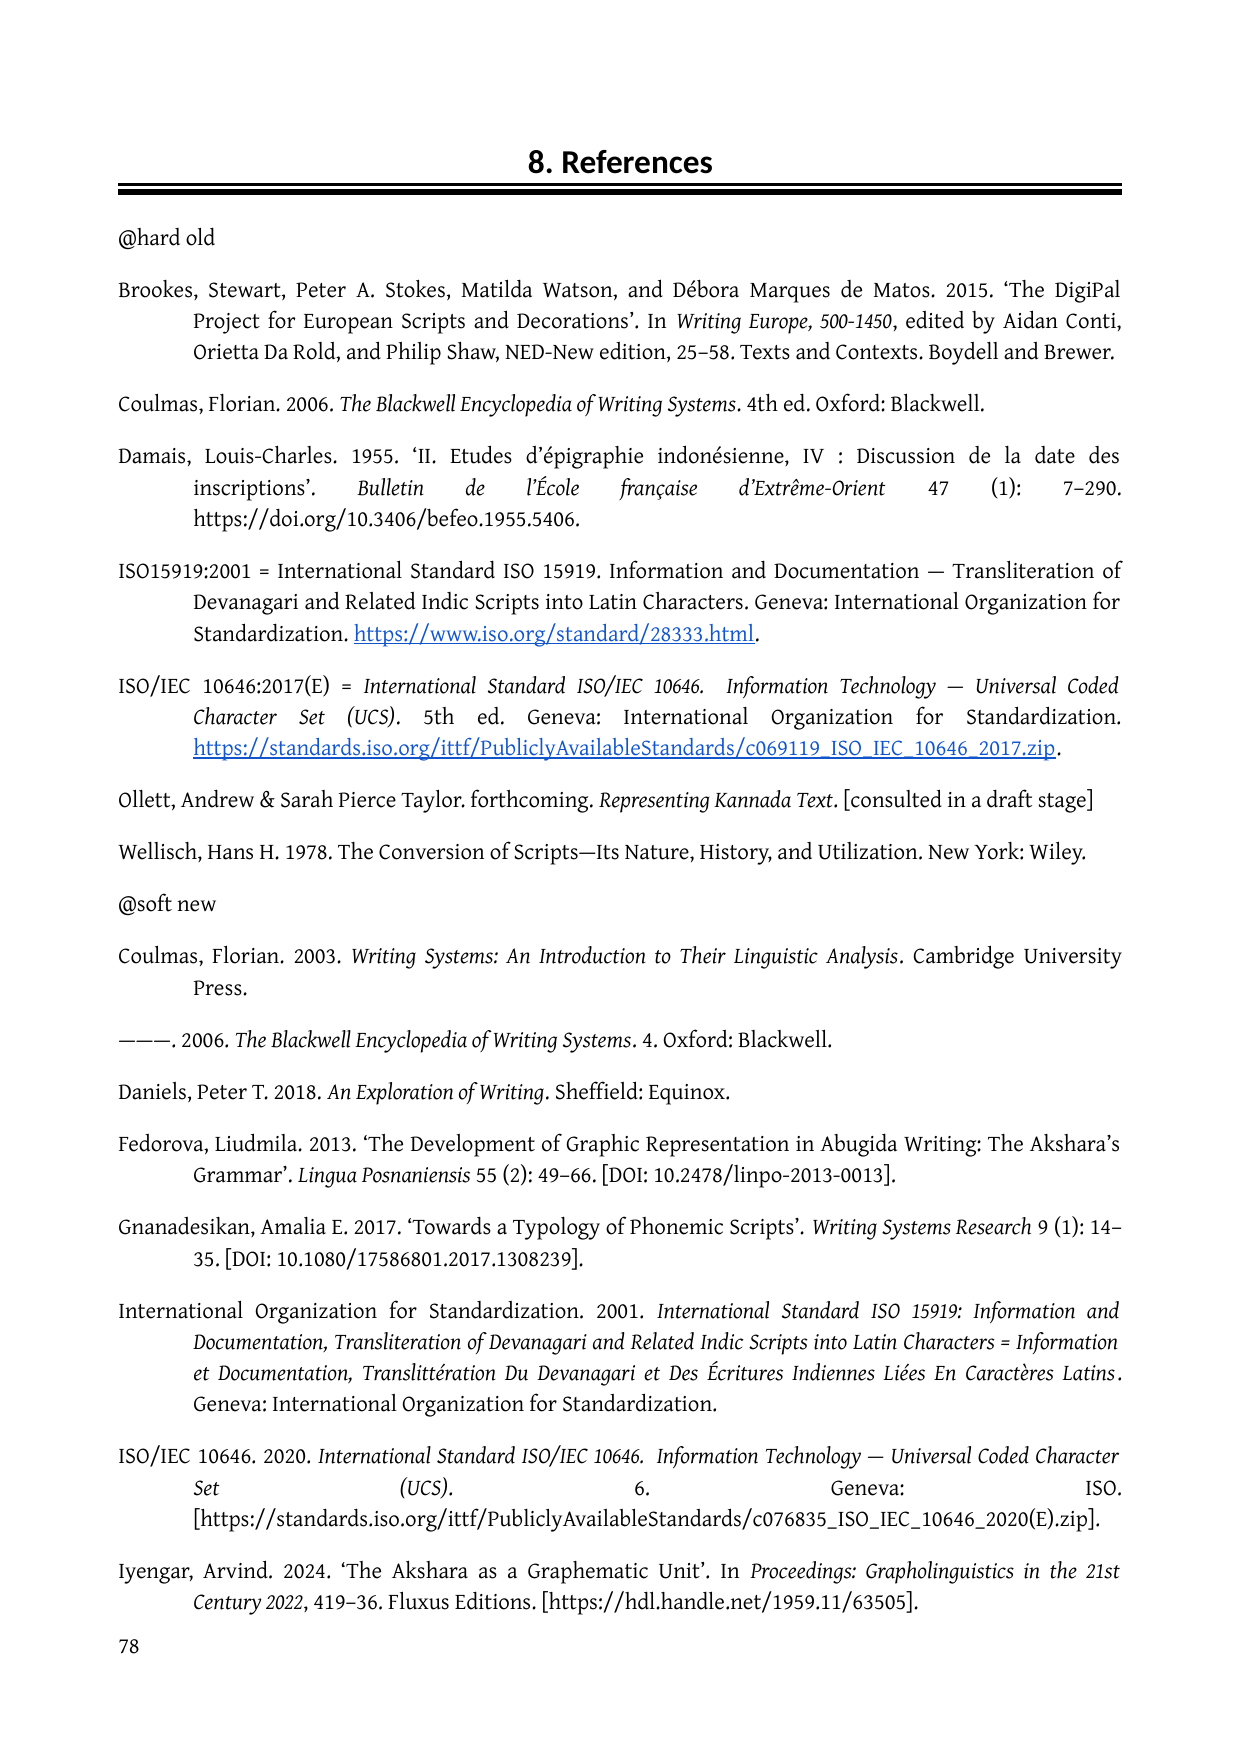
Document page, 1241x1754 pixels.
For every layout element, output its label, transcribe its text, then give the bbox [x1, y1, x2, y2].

text Damais, Louis-Charles. 1955. ‘II. Etudes d’épigraphie indonésienne, IV : Discussion de la date des inscriptions’. Bulletin de l’École française d’Extrême-Orient 47 (1): 7–290. https://doi.org/10.3406/befeo.1955.5406. [118, 439, 1122, 533]
text Daniels, Peter T. 2018. An Exploration of Writing. Sheffield: Equinox. [118, 1074, 1122, 1106]
text ISO15919:2001 = International Standard ISO 15919. Information and Documentation — Transliteration of Devanagari and Related Indic Scripts into Latin Characters. Geneva: International Organization for Standardization. https://www.iso.org/standard/28333.html. [118, 553, 1122, 647]
text Brookes, Stewart, Peter A. Stokes, Matilda Watson, and Débora Marques de Matos. 2015. ‘The DigiPal Project for European Scripts and Decorations’. In Writing Europe, 500-1450, edited by Aidan Conti, Orietta Da Rold, and Philip Shaw, NED-New edition, 25–58. Texts and Contexts. Boydell and Brewer. [118, 272, 1122, 366]
text Coulmas, Florian. 2006. The Blackwell Encyclopedia of Writing Systems. 4th ed. Oxford: Blackwell. [118, 387, 1122, 418]
text Iyengar, Arvind. 2024. ‘The Akshara as a Graphematic Unit’. In Proceedings: Grapholinguistics in the 21st Century 2022, 419–36. Fluxus Editions. [https://hdl.handle.net/1959.11/63505]. [118, 1553, 1122, 1616]
subtitle References [118, 143, 1122, 183]
text Fedorova, Liudmila. 2013. ‘The Development of Graphic Representation in Abugida Writing: The Akshara’s Grammar’. Lingua Posnaniensis 55 (2): 49–66. [DOI: 10.2478/linpo-2013-0013]. [118, 1126, 1122, 1189]
text Gnanadesikan, Amalia E. 2017. ‘Towards a Typology of Phonemic Scripts’. Writing Systems Research 9 (1): 14–35. [DOI: 10.1080/17586801.2017.1308239]. [118, 1210, 1122, 1272]
text International Organization for Standardization. 2001. International Standard ISO 15919: Information and Documentation, Transliteration of Devanagari and Related Indic Scripts into Latin Characters = Information et Documentation, Translittération Du Devanagari et Des Écritures Indiennes Liées En Caractères Latins. Geneva: International Organization for Standardization. [118, 1293, 1122, 1418]
text @soft new [118, 887, 1122, 918]
text @hard old [118, 220, 1122, 251]
text Wellisch, Hans H. 1978. The Conversion of Scripts—Its Nature, History, and Utilization. New York: Wiley. [118, 835, 1122, 866]
text Ollett, Andrew & Sarah Pierce Taylor. forthcoming. Representing Kannada Text. [consulted in a draft stage] [118, 783, 1122, 814]
text ———. 2006. The Blackwell Encyclopedia of Writing Systems. 4. Oxford: Blackwell. [118, 1022, 1122, 1053]
text ISO/IEC 10646. 2020. International Standard ISO/IEC 10646. Information Technology — Universal Coded Character Set (UCS). 6. Geneva: ISO. [https://standards.iso.org/ittf/PubliclyAvailableStandards/c076835_ISO_IEC_10646_2020(E).zip]. [118, 1439, 1122, 1533]
text Coulmas, Florian. 2003. Writing Systems: An Introduction to Their Linguistic Analysis. Cambridge University Press. [118, 939, 1122, 1001]
text ISO/IEC 10646:2017(E) = International Standard ISO/IEC 10646. Information Technology — Universal Coded Character Set (UCS). 5th ed. Geneva: International Organization for Standardization. https://standards.iso.org/ittf/PubliclyAvailableStandards/c069119_ISO_IEC_10646_2017.zip. [118, 668, 1122, 762]
